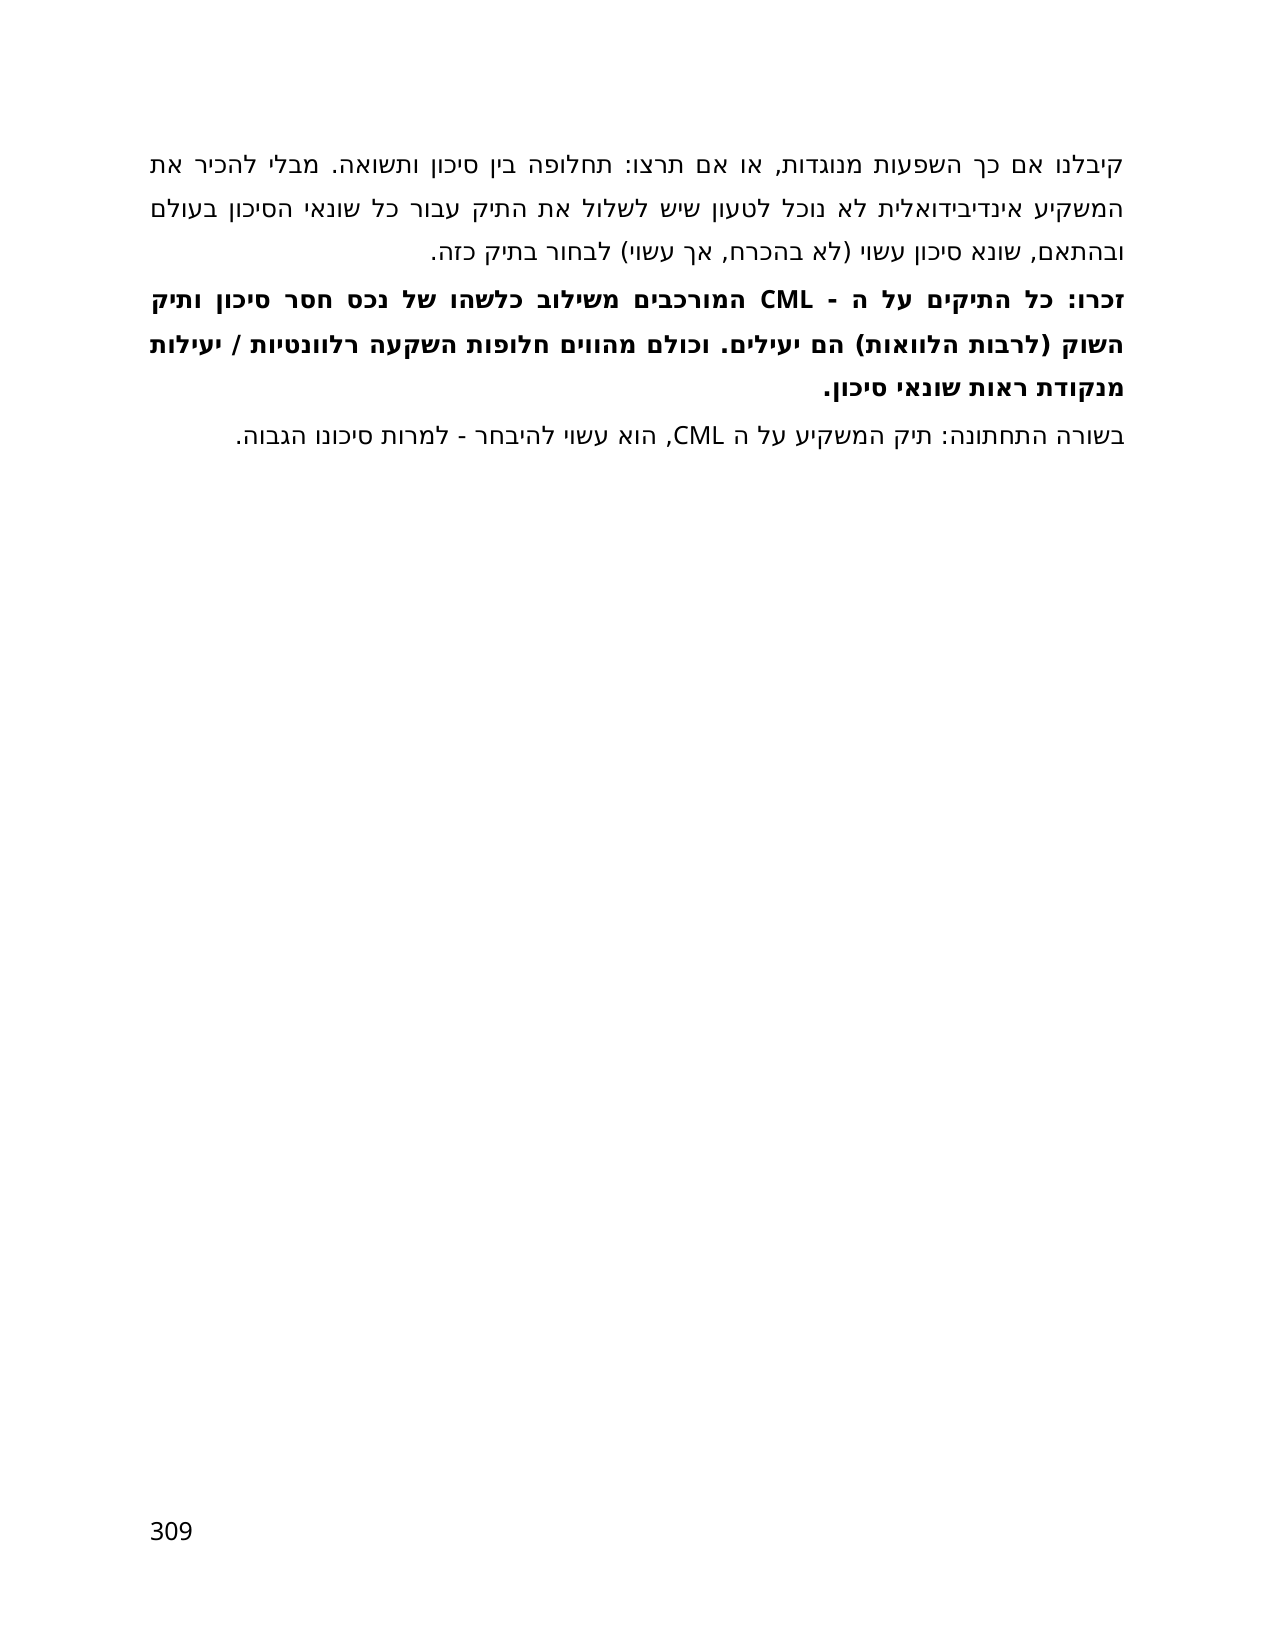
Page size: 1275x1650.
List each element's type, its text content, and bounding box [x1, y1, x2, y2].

text בשורה התחתונה: תיק המשקיע על ה CML, הוא עשוי להיבחר - למרות סיכונו הגבוה. [150, 417, 1125, 451]
text קיבלנו אם כך השפעות מנוגדות, או אם תרצו: תחלופה בין סיכון ותשואה. מבלי להכיר את המשקיע אינדיבידואלית לא נוכל לטעון שיש לשלול את התיק עבור כל שונאי הסיכון בעולם ובהתאם, שונא סיכון עשוי (לא בהכרח, אך עשוי) לבחור בתיק כזה. [150, 150, 1125, 267]
text זכרו: כל התיקים על ה - CML המורכבים משילוב כלשהו של נכס חסר סיכון ותיק השוק (לרבות הלוואות) הם יעילים. וכולם מהווים חלופות השקעה רלוונטיות / יעילות מנקודת ראות שונאי סיכון. [150, 281, 1125, 403]
